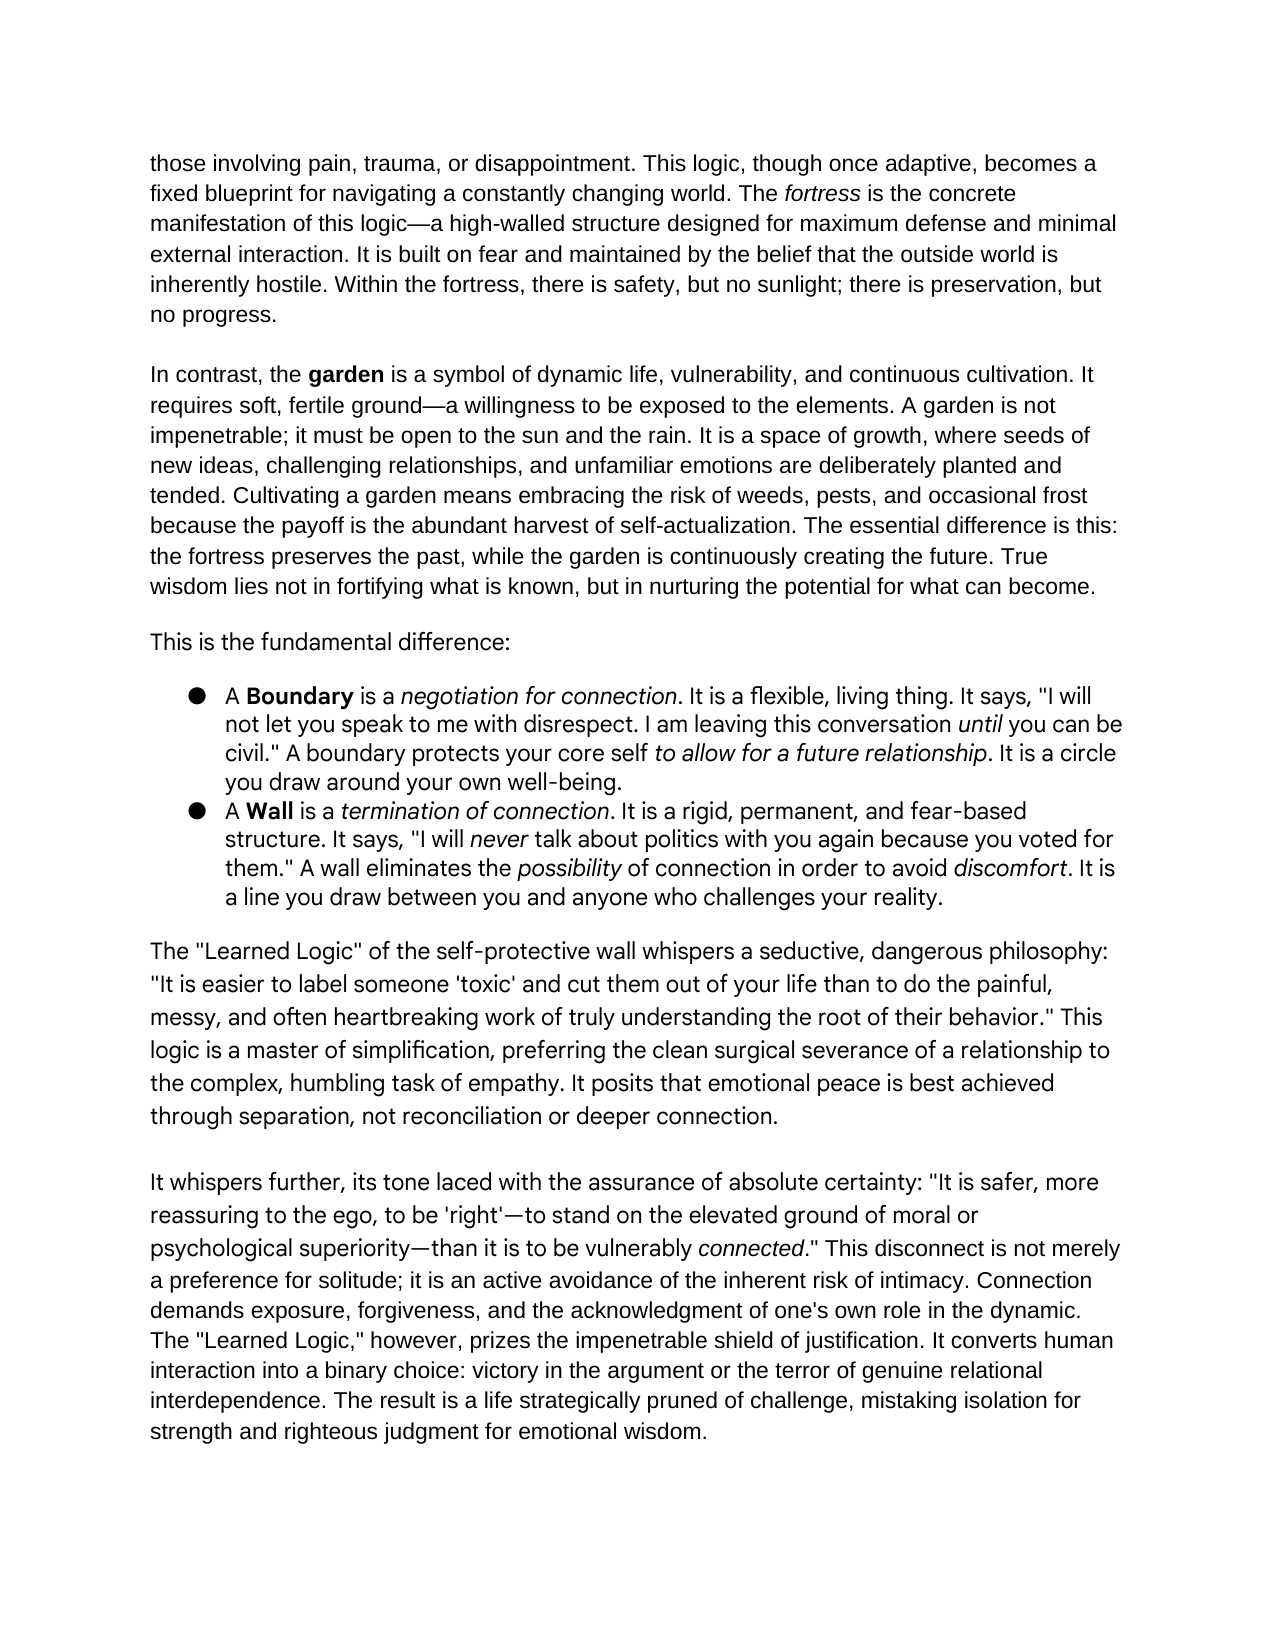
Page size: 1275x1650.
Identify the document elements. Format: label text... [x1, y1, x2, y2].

list A Wall is a termination of connection. It is a rigid, permanent, and fear-based structure. It says, "I will never talk about politics with you again because you voted for them." A wall eliminates the possibility of connection in order to avoid discomfort. It is a line you draw between you and anyone who challenges your reality. [187, 797, 1125, 912]
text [150, 150, 1125, 327]
text It whispers further, its tone laced with the assurance of absolute certainty: "It is safer, more reassuring to the ego, to be 'right'—to stand on the elevated ground of moral or psychological superiority—than it is to be vulnerably connected." This disconnect is not merely a preference for solitude; it is an active avoidance of the inherent risk of intimacy. Connection demands exposure, forgiveness, and the acknowledgment of one's own role in the dynamic. The "Learned Logic," however, prizes the impenetrable shield of justification. It converts human interaction into a binary choice: victory in the argument or the terror of genuine relational interdependence. The result is a life strategically pruned of challenge, mistaking isolation for strength and righteous judgment for emotional wisdom. [150, 1168, 1125, 1444]
text In contrast, the garden is a symbol of dynamic life, vulnerability, and continuous cultivation. It requires soft, fertile ground—a willingness to be exposed to the elements. A garden is not impenetrable; it must be open to the sun and the rain. It is a space of growth, where seeds of new ideas, challenging relationships, and unfamiliar emotions are deliberately planted and tended. Cultivating a garden means embracing the risk of weeds, pests, and occasional frost because the payoff is the abundant harvest of self-actualization. The essential difference is this: the fortress preserves the past, while the garden is continuously creating the future. True wisdom lies not in fortifying what is known, but in nurturing the potential for what can become. [150, 361, 1125, 599]
text This is the fundamental difference: [150, 628, 1125, 657]
list A Boundary is a negotiation for connection. It is a flexible, living thing. It says, "I will not let you speak to me with disrespect. I am leaving this conversation until you can be civil." A boundary protects your core self to allow for a future relationship. It is a circle you draw around your own well-being. [187, 682, 1125, 797]
text The "Learned Logic" of the self-protective wall whispers a seductive, dangerous philosophy: "It is easier to label someone 'toxic' and cut them out of your life than to do the painful, messy, and often heartbreaking work of truly understanding the root of their behavior." This logic is a master of simplification, preferring the clean surgical severance of a relationship to the complex, humbling task of empathy. It posits that emotional peace is best achieved through separation, not reconciliation or deeper connection. [150, 937, 1125, 1131]
